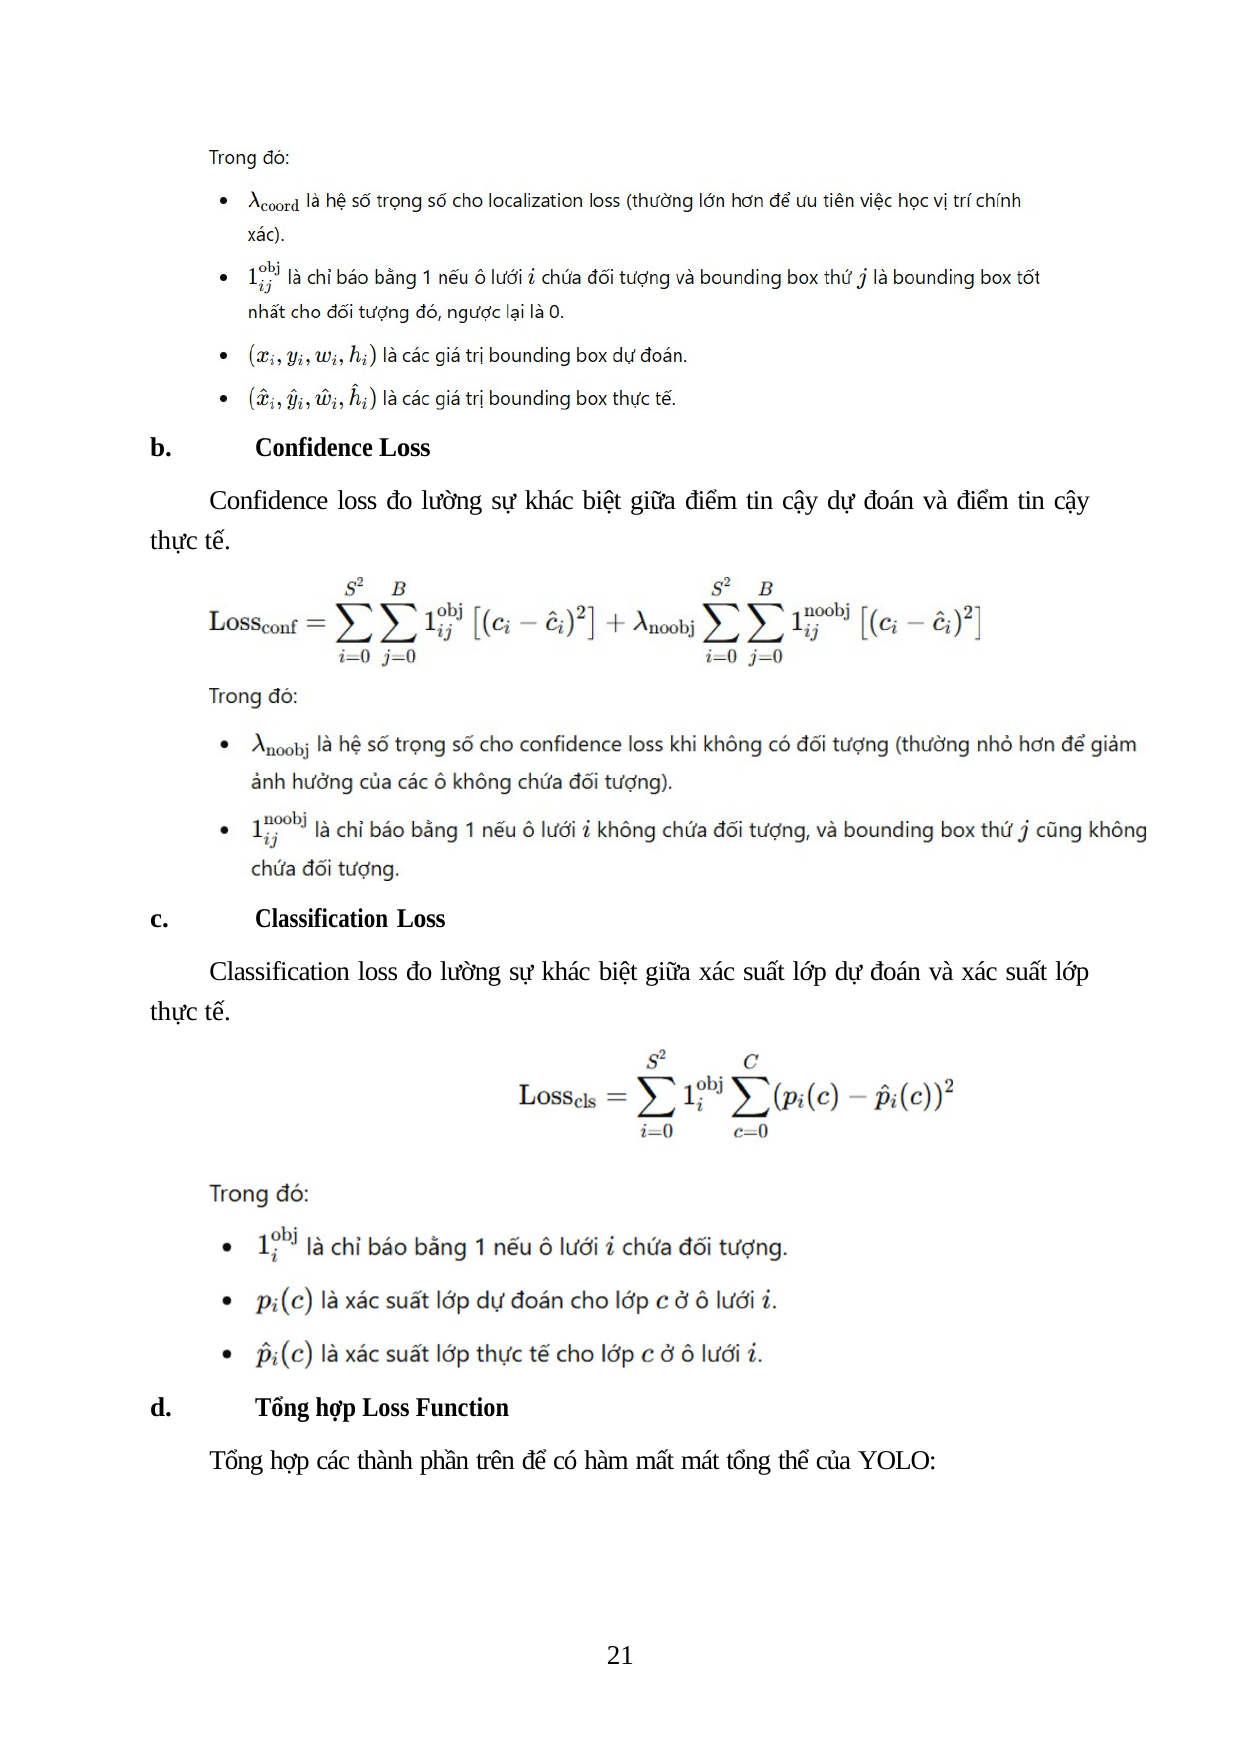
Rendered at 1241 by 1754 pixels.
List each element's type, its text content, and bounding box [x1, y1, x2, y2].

subtitle Tổng hợp Loss Function [150, 1391, 1090, 1422]
text Confidence loss đo lường sự khác biệt giữa điểm tin cậy dự đoán và điểm tin cậy thực tế. [150, 484, 1090, 556]
picture [209, 688, 1147, 881]
picture [209, 150, 1040, 410]
subtitle Classification Loss [150, 902, 1090, 933]
text Tổng hợp các thành phần trên để có hàm mất mát tổng thể của YOLO: [150, 1444, 1090, 1475]
text Classification loss đo lường sự khác biệt giữa xác suất lớp dự đoán và xác suất lớp thực tế. [150, 955, 1090, 1027]
picture [209, 577, 981, 667]
subtitle Confidence Loss [150, 431, 1090, 462]
picture [209, 1048, 953, 1370]
